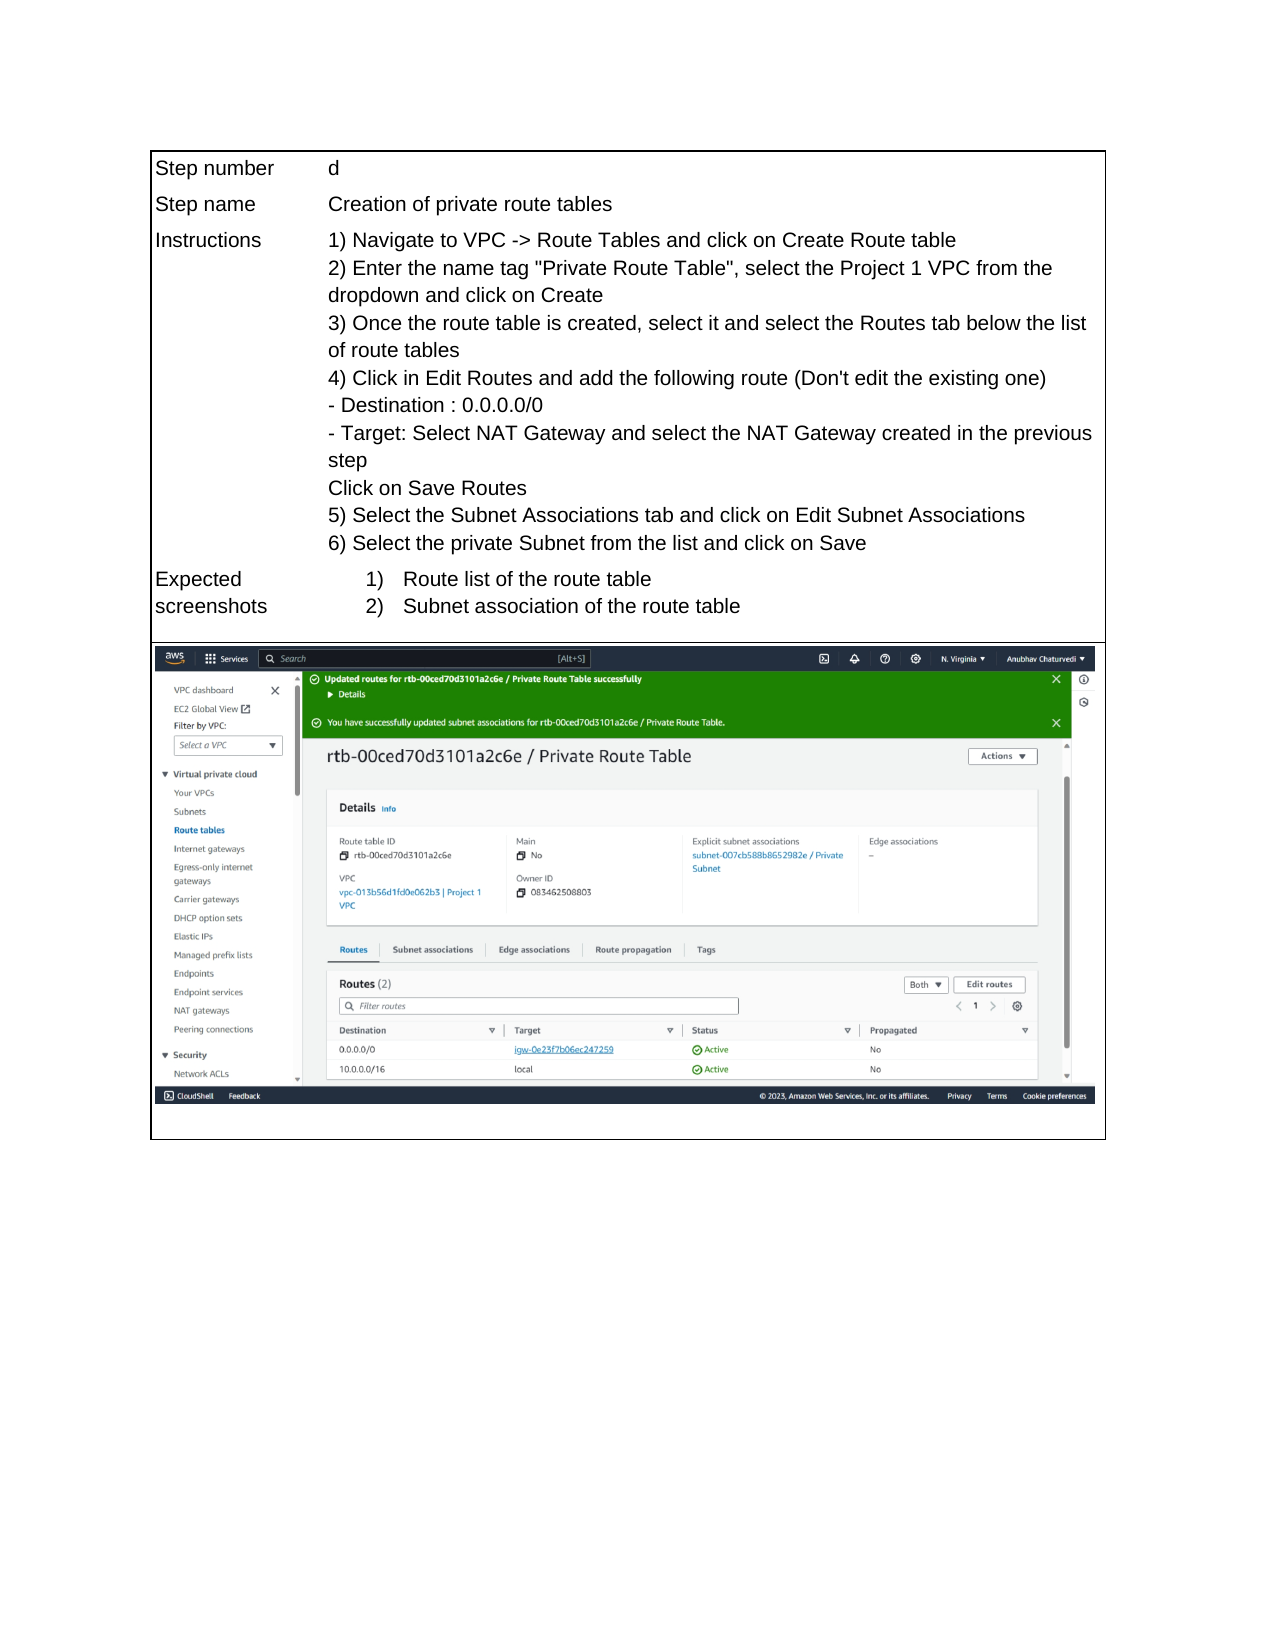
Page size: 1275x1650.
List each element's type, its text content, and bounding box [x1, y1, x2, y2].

picture [155, 646, 1095, 1104]
table_header Step number [152, 152, 324, 188]
table_cell [152, 643, 1105, 1139]
table_cell Route list of the route table Subnet association of the route table [324, 563, 1105, 642]
table_cell Creation of private route tables [324, 188, 1105, 224]
table_cell Expected screenshots [152, 563, 324, 642]
table_cell Step name [152, 188, 324, 224]
table_header d [324, 152, 1105, 188]
table_cell 1) Navigate to VPC -> Route Tables and click on Create Route table 2) Enter the name tag "Private Route Table", select the Project 1 VPC from the dropdown and click on Create 3) Once the route table is created, select it and select the Routes tab below the list of route tables 4) Click in Edit Routes and add the following route (Don't edit the existing one) - Destination : 0.0.0.0/0 - Target: Select NAT Gateway and select the NAT Gateway created in the previous step Click on Save Routes 5) Select the Subnet Associations tab and click on Edit Subnet Associations 6) Select the private Subnet from the list and click on Save [324, 224, 1105, 562]
table_cell Instructions [152, 224, 324, 562]
